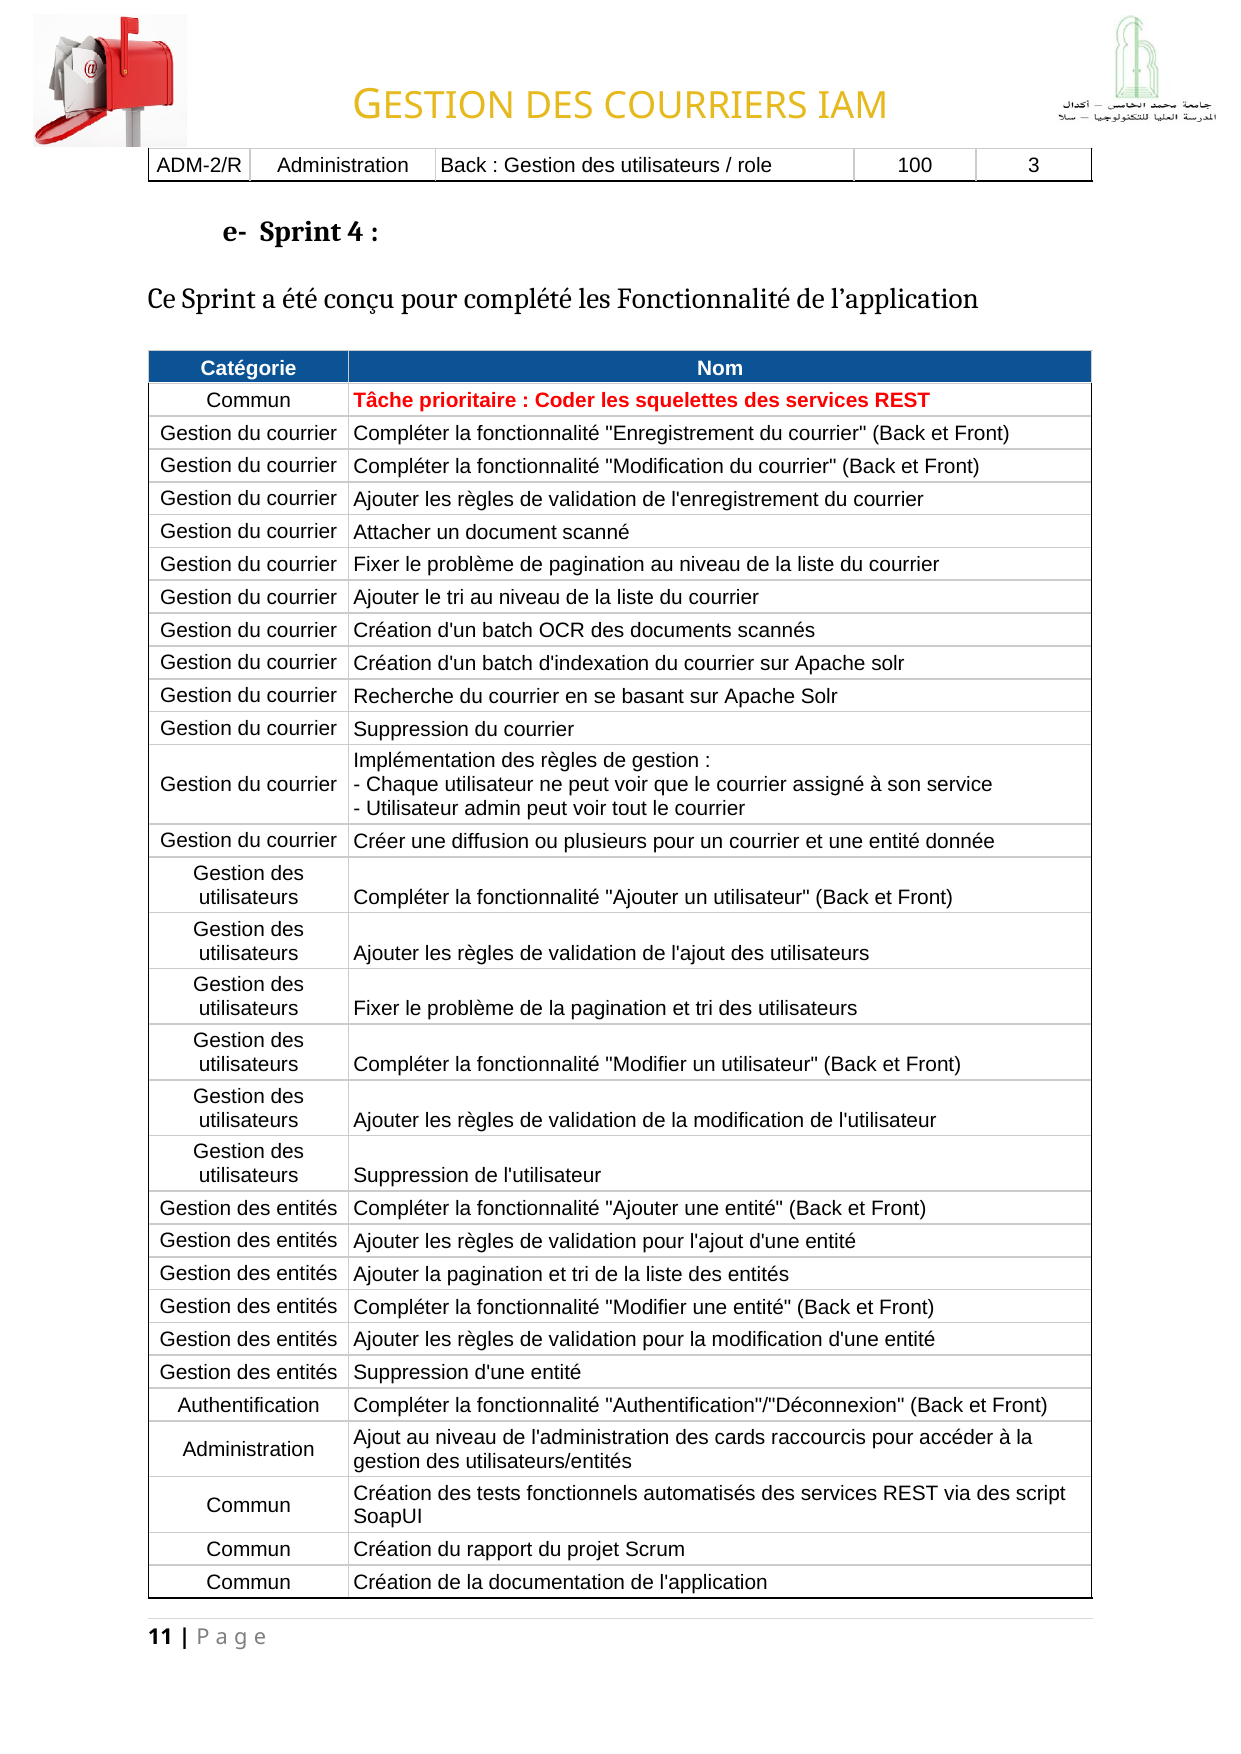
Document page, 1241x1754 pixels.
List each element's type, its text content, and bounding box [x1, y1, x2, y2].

table_cell Ajouter les règles de validation de la modification de l'utilisateur [349, 1081, 1091, 1134]
table_cell Suppression d'une entité [349, 1356, 1091, 1387]
table_cell Gestion des entités [149, 1356, 348, 1387]
table_cell Gestion des utilisateurs [149, 1025, 348, 1079]
table_cell Fixer le problème de pagination au niveau de la liste du courrier [349, 548, 1091, 579]
table_cell Administration [251, 149, 435, 180]
table_cell Gestion du courrier [149, 647, 348, 678]
table_cell ADM-2/R [149, 149, 249, 180]
table_cell Gestion du courrier [149, 581, 348, 612]
table_cell Création du rapport du projet Scrum [349, 1533, 1091, 1564]
table_cell Gestion des utilisateurs [149, 969, 348, 1023]
table_cell Gestion du courrier [149, 450, 348, 481]
table_cell Gestion des entités [149, 1192, 348, 1223]
table_cell 100 [855, 149, 975, 180]
text Ce Sprint a été conçu pour complété les Fonctionnalité de l’application [148, 283, 1093, 316]
table_cell Ajouter les règles de validation pour la modification d'une entité [349, 1323, 1091, 1354]
table_cell Ajouter la pagination et tri de la liste des entités [349, 1258, 1091, 1289]
table_cell Ajouter les règles de validation de l'ajout des utilisateurs [349, 913, 1091, 967]
table_cell Commun [149, 384, 348, 415]
table_header Nom [349, 351, 1091, 382]
table_cell Implémentation des règles de gestion : - Chaque utilisateur ne peut voir que le courrier assigné à son service - Utilisateur admin peut voir tout le courrier [349, 745, 1091, 823]
table_cell Commun [149, 1533, 348, 1564]
table_cell Authentification [149, 1389, 348, 1420]
table_cell Tâche prioritaire : Coder les squelettes des services REST [349, 384, 1091, 415]
table_cell Compléter la fonctionnalité "Ajouter une entité" (Back et Front) [349, 1192, 1091, 1223]
table_cell Commun [149, 1566, 348, 1597]
table_cell Gestion du courrier [149, 745, 348, 823]
table_cell Gestion du courrier [149, 483, 348, 514]
table_cell Gestion du courrier [149, 825, 348, 856]
table_cell Gestion du courrier [149, 515, 348, 547]
table_cell Ajouter les règles de validation de l'enregistrement du courrier [349, 483, 1091, 514]
table_cell Compléter la fonctionnalité "Modifier un utilisateur" (Back et Front) [349, 1025, 1091, 1079]
table_cell Compléter la fonctionnalité "Modification du courrier" (Back et Front) [349, 450, 1091, 481]
picture [33, 14, 188, 147]
table_cell Création d'un batch OCR des documents scannés [349, 614, 1091, 645]
table_cell Gestion des utilisateurs [149, 913, 348, 967]
table_cell Commun [149, 1477, 348, 1531]
table_cell Créer une diffusion ou plusieurs pour un courrier et une entité donnée [349, 825, 1091, 856]
table_cell Gestion du courrier [149, 417, 348, 448]
list Sprint 4 : [223, 216, 1093, 249]
table_cell Ajout au niveau de l'administration des cards raccourcis pour accéder à la gestion des utilisateurs/entités [349, 1422, 1091, 1476]
table_cell Compléter la fonctionnalité "Authentification"/"Déconnexion" (Back et Front) [349, 1389, 1091, 1420]
table_cell Compléter la fonctionnalité "Ajouter un utilisateur" (Back et Front) [349, 858, 1091, 912]
table_cell Gestion du courrier [149, 614, 348, 645]
table_cell Gestion des entités [149, 1323, 348, 1354]
table_cell Création de la documentation de l'application [349, 1566, 1091, 1597]
table_cell Création des tests fonctionnels automatisés des services REST via des script SoapUI [349, 1477, 1091, 1531]
table_cell Gestion du courrier [149, 548, 348, 579]
table_cell Gestion du courrier [149, 712, 348, 743]
table_cell Gestion des entités [149, 1225, 348, 1256]
table_cell Attacher un document scanné [349, 515, 1091, 547]
table_cell Gestion des entités [149, 1290, 348, 1322]
table_cell 3 [977, 149, 1091, 180]
table_cell Compléter la fonctionnalité "Modifier une entité" (Back et Front) [349, 1290, 1091, 1322]
table_cell Recherche du courrier en se basant sur Apache Solr [349, 680, 1091, 711]
table_cell Gestion des utilisateurs [149, 1081, 348, 1134]
table_cell Administration [149, 1422, 348, 1476]
table_cell Fixer le problème de la pagination et tri des utilisateurs [349, 969, 1091, 1023]
picture [1057, 15, 1218, 124]
table_header Catégorie [149, 351, 348, 382]
table_cell Suppression de l'utilisateur [349, 1136, 1091, 1190]
table_cell Compléter la fonctionnalité "Enregistrement du courrier" (Back et Front) [349, 417, 1091, 448]
table_cell Suppression du courrier [349, 712, 1091, 743]
table_cell Gestion des utilisateurs [149, 1136, 348, 1190]
table_cell Création d'un batch d'indexation du courrier sur Apache solr [349, 647, 1091, 678]
table_cell Gestion du courrier [149, 680, 348, 711]
table_cell Back : Gestion des utilisateurs / role [436, 149, 853, 180]
table_cell Gestion des entités [149, 1258, 348, 1289]
table_cell Ajouter les règles de validation pour l'ajout d'une entité [349, 1225, 1091, 1256]
table_cell Gestion des utilisateurs [149, 858, 348, 912]
table_cell Ajouter le tri au niveau de la liste du courrier [349, 581, 1091, 612]
